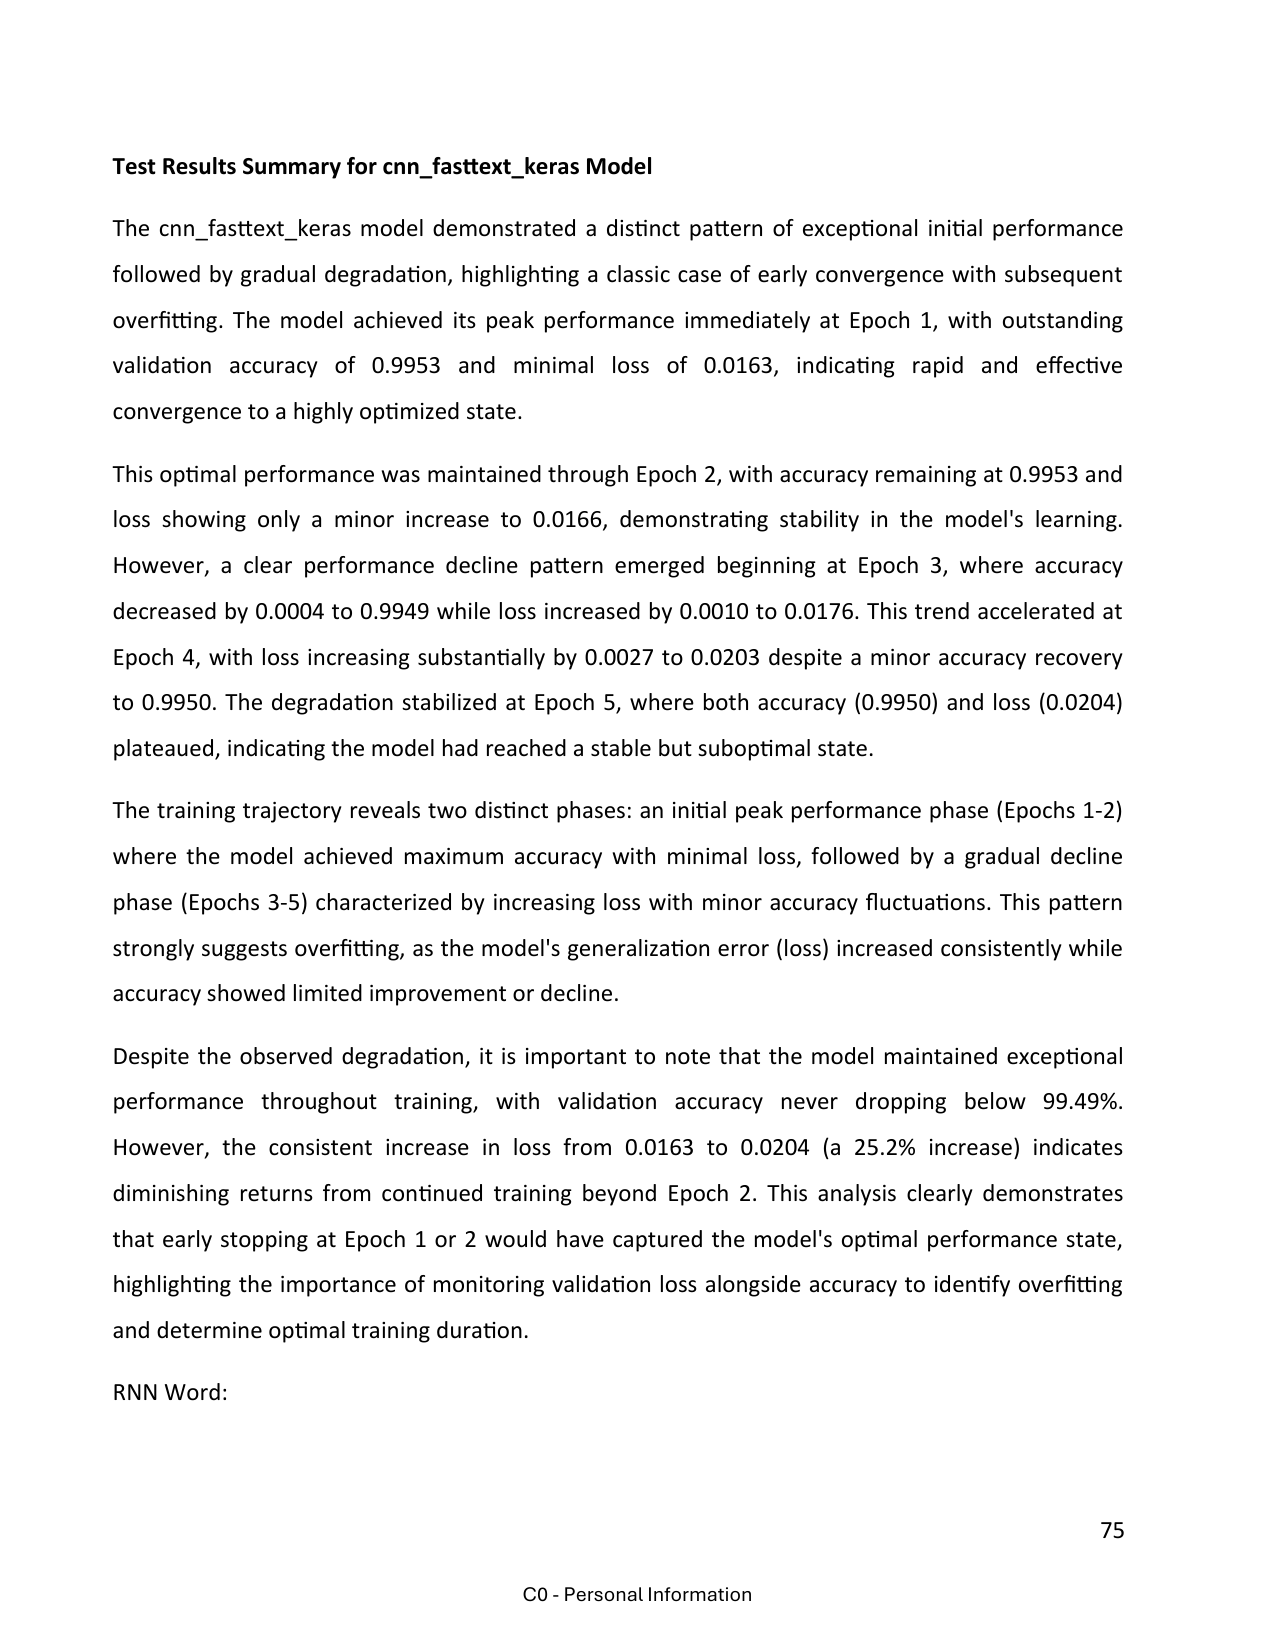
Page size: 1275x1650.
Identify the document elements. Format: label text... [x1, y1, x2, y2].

text The cnn_fasttext_keras model demonstrated a distinct pattern of exceptional initial performance followed by gradual degradation, highlighting a classic case of early convergence with subsequent overfitting. The model achieved its peak performance immediately at Epoch 1, with outstanding validation accuracy of 0.9953 and minimal loss of 0.0163, indicating rapid and effective convergence to a highly optimized state. [112, 212, 1125, 426]
text RNN Word: [112, 1377, 1125, 1407]
text Despite the observed degradation, it is important to note that the model maintained exceptional performance throughout training, with validation accuracy never dropping below 99.49%. However, the consistent increase in loss from 0.0163 to 0.0204 (a 25.2% increase) indicates diminishing returns from continued training beyond Epoch 2. This analysis clearly demonstrates that early stopping at Epoch 1 or 2 would have captured the model's optimal performance state, highlighting the importance of monitoring validation loss alongside accuracy to identify overfitting and determine optimal training duration. [112, 1040, 1125, 1345]
text Test Results Summary for cnn_fasttext_keras Model [112, 150, 1125, 181]
text This optimal performance was maintained through Epoch 2, with accuracy remaining at 0.9953 and loss showing only a minor increase to 0.0166, demonstrating stability in the model's learning. However, a clear performance decline pattern emerged beginning at Epoch 3, where accuracy decreased by 0.0004 to 0.9949 while loss increased by 0.0010 to 0.0176. This trend accelerated at Epoch 4, with loss increasing substantially by 0.0027 to 0.0203 despite a minor accuracy recovery to 0.9950. The degradation stabilized at Epoch 5, where both accuracy (0.9950) and loss (0.0204) plateaued, indicating the model had reached a stable but suboptimal state. [112, 458, 1125, 763]
text The training trajectory reveals two distinct phases: an initial peak performance phase (Epochs 1-2) where the model achieved maximum accuracy with minimal loss, followed by a gradual decline phase (Epochs 3-5) characterized by increasing loss with minor accuracy fluctuations. This pattern strongly suggests overfitting, as the model's generalization error (loss) increased consistently while accuracy showed limited improvement or decline. [112, 794, 1125, 1008]
